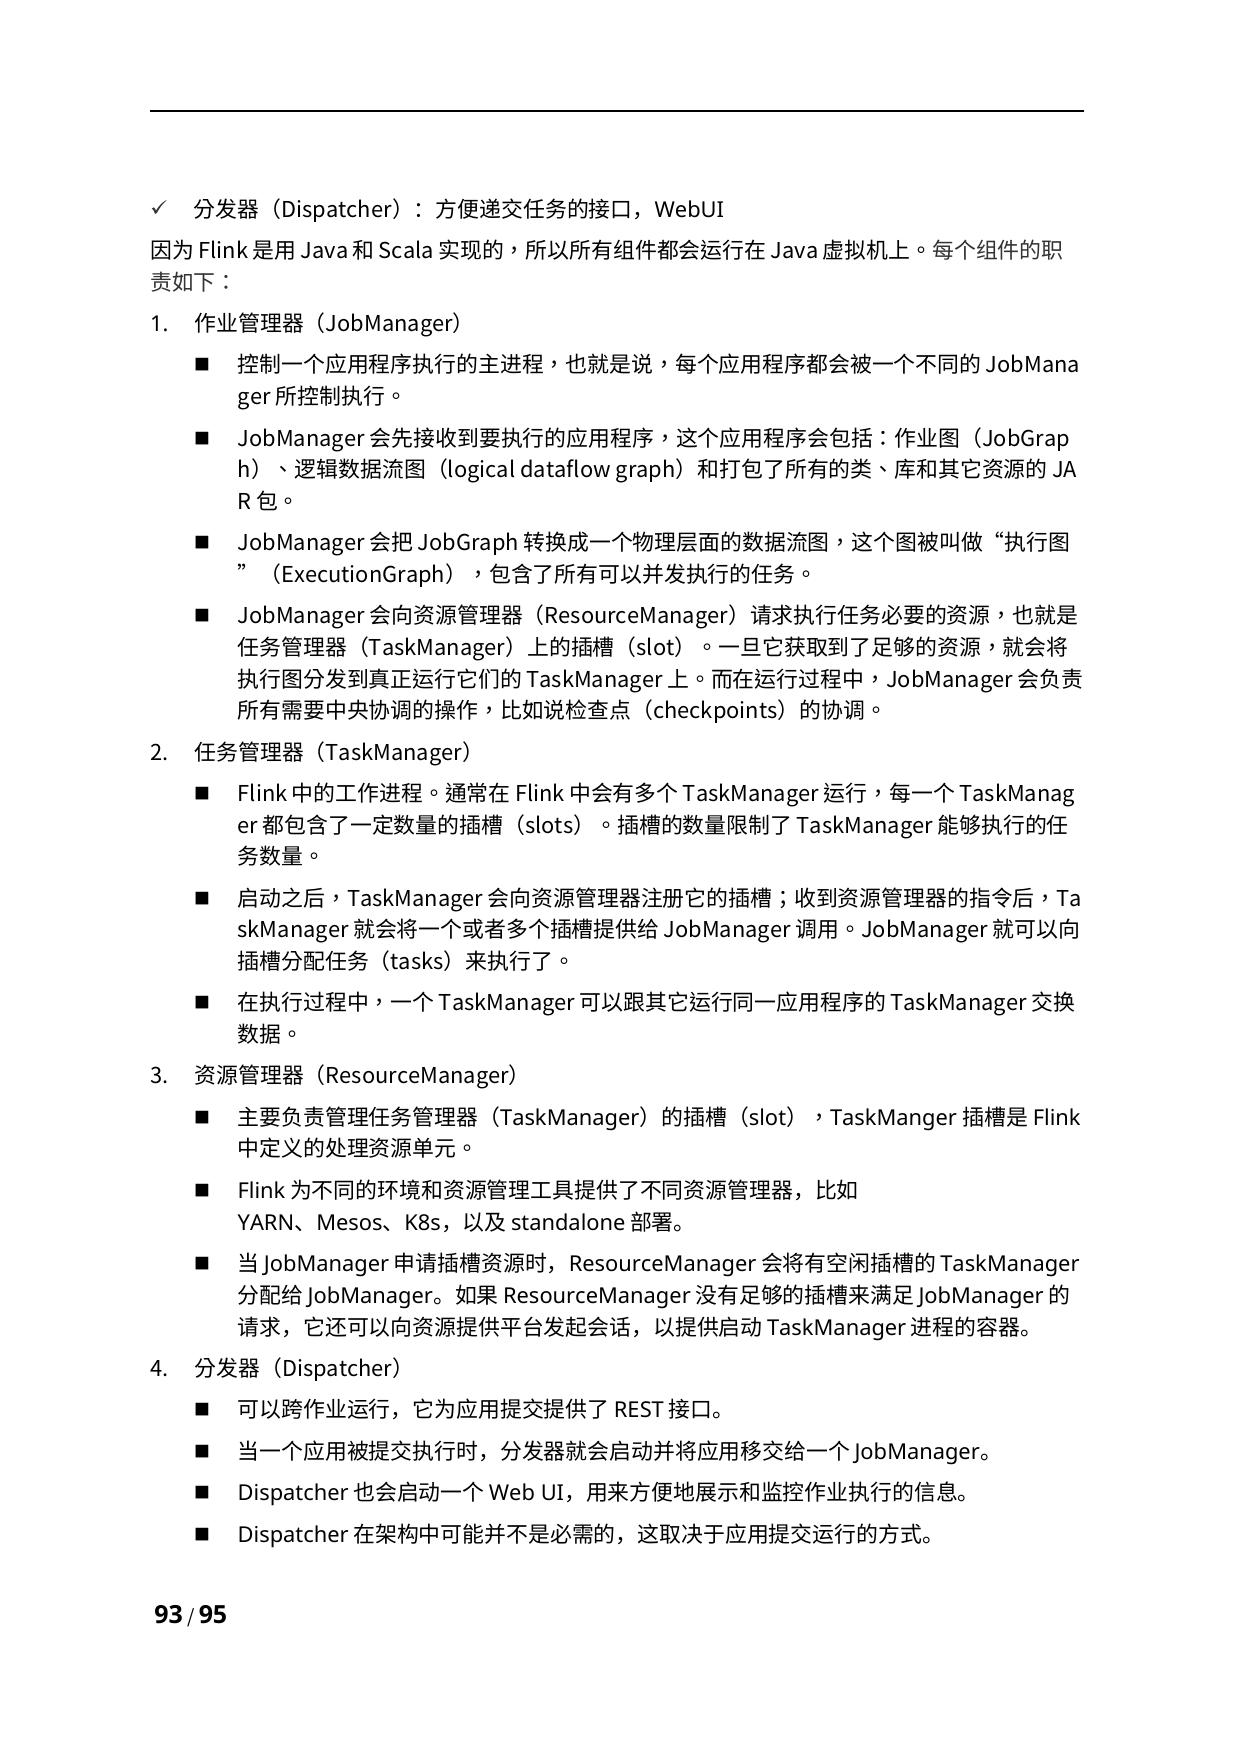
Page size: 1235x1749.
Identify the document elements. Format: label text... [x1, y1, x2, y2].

list 当JobManager申请插槽资源时，ResourceManager会将有空闲插槽的TaskManager分配给JobManager。如果ResourceManager没有足够的插槽来满足JobManager的请求，它还可以向资源提供平台发起会话，以提供启动TaskManager进程的容器。 [194, 1246, 1084, 1341]
list Flink中的工作进程。通常在Flink中会有多个TaskManager运行，每一个TaskManager都包含了一定数量的插槽（slots）。插槽的数量限制了TaskManager能够执行的任务数量。 [194, 776, 1084, 871]
list Flink为不同的环境和资源管理工具提供了不同资源管理器，比如YARN、Mesos、K8s，以及standalone部署。 [194, 1173, 1084, 1236]
list 可以跨作业运行，它为应用提交提供了REST接口。 [194, 1392, 1084, 1424]
list 资源管理器（ResourceManager） [150, 1058, 1084, 1090]
list 在执行过程中，一个TaskManager可以跟其它运行同一应用程序的TaskManager交换数据。 [194, 985, 1084, 1049]
list 控制一个应用程序执行的主进程，也就是说，每个应用程序都会被一个不同的JobManager 所控制执行。 [194, 347, 1084, 411]
list 作业管理器（JobManager） [150, 306, 1084, 338]
list JobManager 会向资源管理器（ResourceManager）请求执行任务必要的资源，也就是任务管理器（TaskManager）上的插槽（slot）。一旦它获取到了足够的资源，就会将执行图分发到真正运行它们的TaskManager上。而在运行过程中，JobManager会负责所有需要中央协调的操作，比如说检查点（checkpoints）的协调。 [194, 598, 1084, 725]
list 分发器（Dispatcher） [150, 1351, 1084, 1383]
list Dispatcher在架构中可能并不是必需的，这取决于应用提交运行的方式。 [194, 1517, 1084, 1548]
list 主要负责管理任务管理器（TaskManager）的插槽（slot），TaskManger 插槽是Flink中定义的处理资源单元。 [194, 1100, 1084, 1163]
text 因为Flink是用Java和Scala实现的，所以所有组件都会运行在Java虚拟机上。每个组件的职责如下： [150, 233, 1084, 296]
list Dispatcher也会启动一个Web UI，用来方便地展示和监控作业执行的信息。 [194, 1475, 1084, 1507]
list 分发器（Dispatcher）：方便递交任务的接口，WebUI [150, 192, 1084, 223]
list 启动之后，TaskManager会向资源管理器注册它的插槽；收到资源管理器的指令后，TaskManager就会将一个或者多个插槽提供给JobManager调用。JobManager就可以向插槽分配任务（tasks）来执行了。 [194, 881, 1084, 976]
list JobManager 会把JobGraph转换成一个物理层面的数据流图，这个图被叫做“执行图”（ExecutionGraph），包含了所有可以并发执行的任务。 [194, 525, 1084, 588]
list JobManager 会先接收到要执行的应用程序，这个应用程序会包括：作业图（JobGraph）、逻辑数据流图（logical dataflow graph）和打包了所有的类、库和其它资源的JAR包。 [194, 421, 1084, 516]
list 当一个应用被提交执行时，分发器就会启动并将应用移交给一个JobManager。 [194, 1434, 1084, 1466]
list 任务管理器（TaskManager） [150, 734, 1084, 766]
